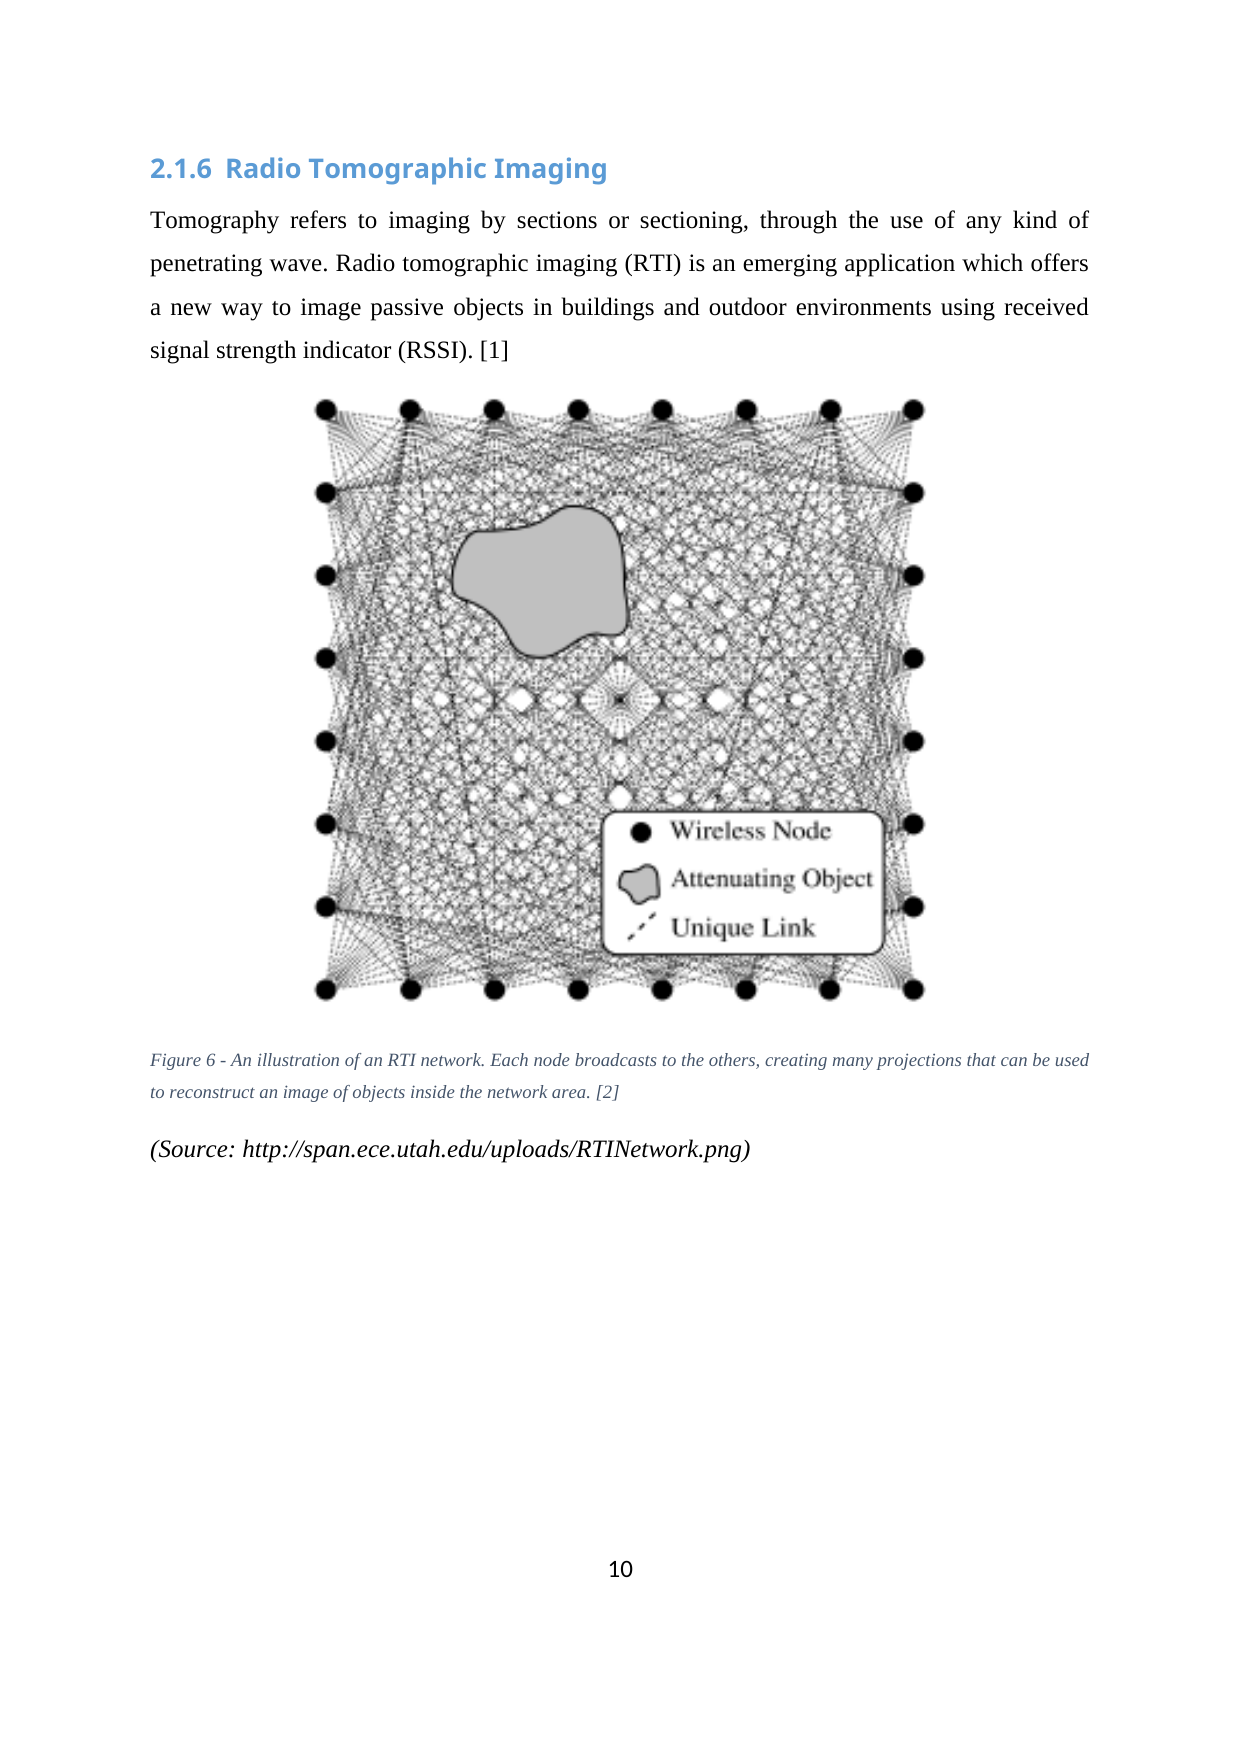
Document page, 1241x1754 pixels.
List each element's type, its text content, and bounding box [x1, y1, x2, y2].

picture [208, 394, 1033, 1018]
subtitle Radio Tomographic Imaging [150, 150, 1090, 187]
text Tomography refers to imaging by sections or sectioning, through the use of any kind of penetrating wave. Radio tomographic imaging (RTI) is an emerging application which offers a new way to image passive objects in buildings and outdoor environments using received signal strength indicator (RSSI). [1] [150, 205, 1090, 363]
text (Source: http://span.ece.utah.edu/uploads/RTINetwork.png) [150, 1134, 1090, 1163]
